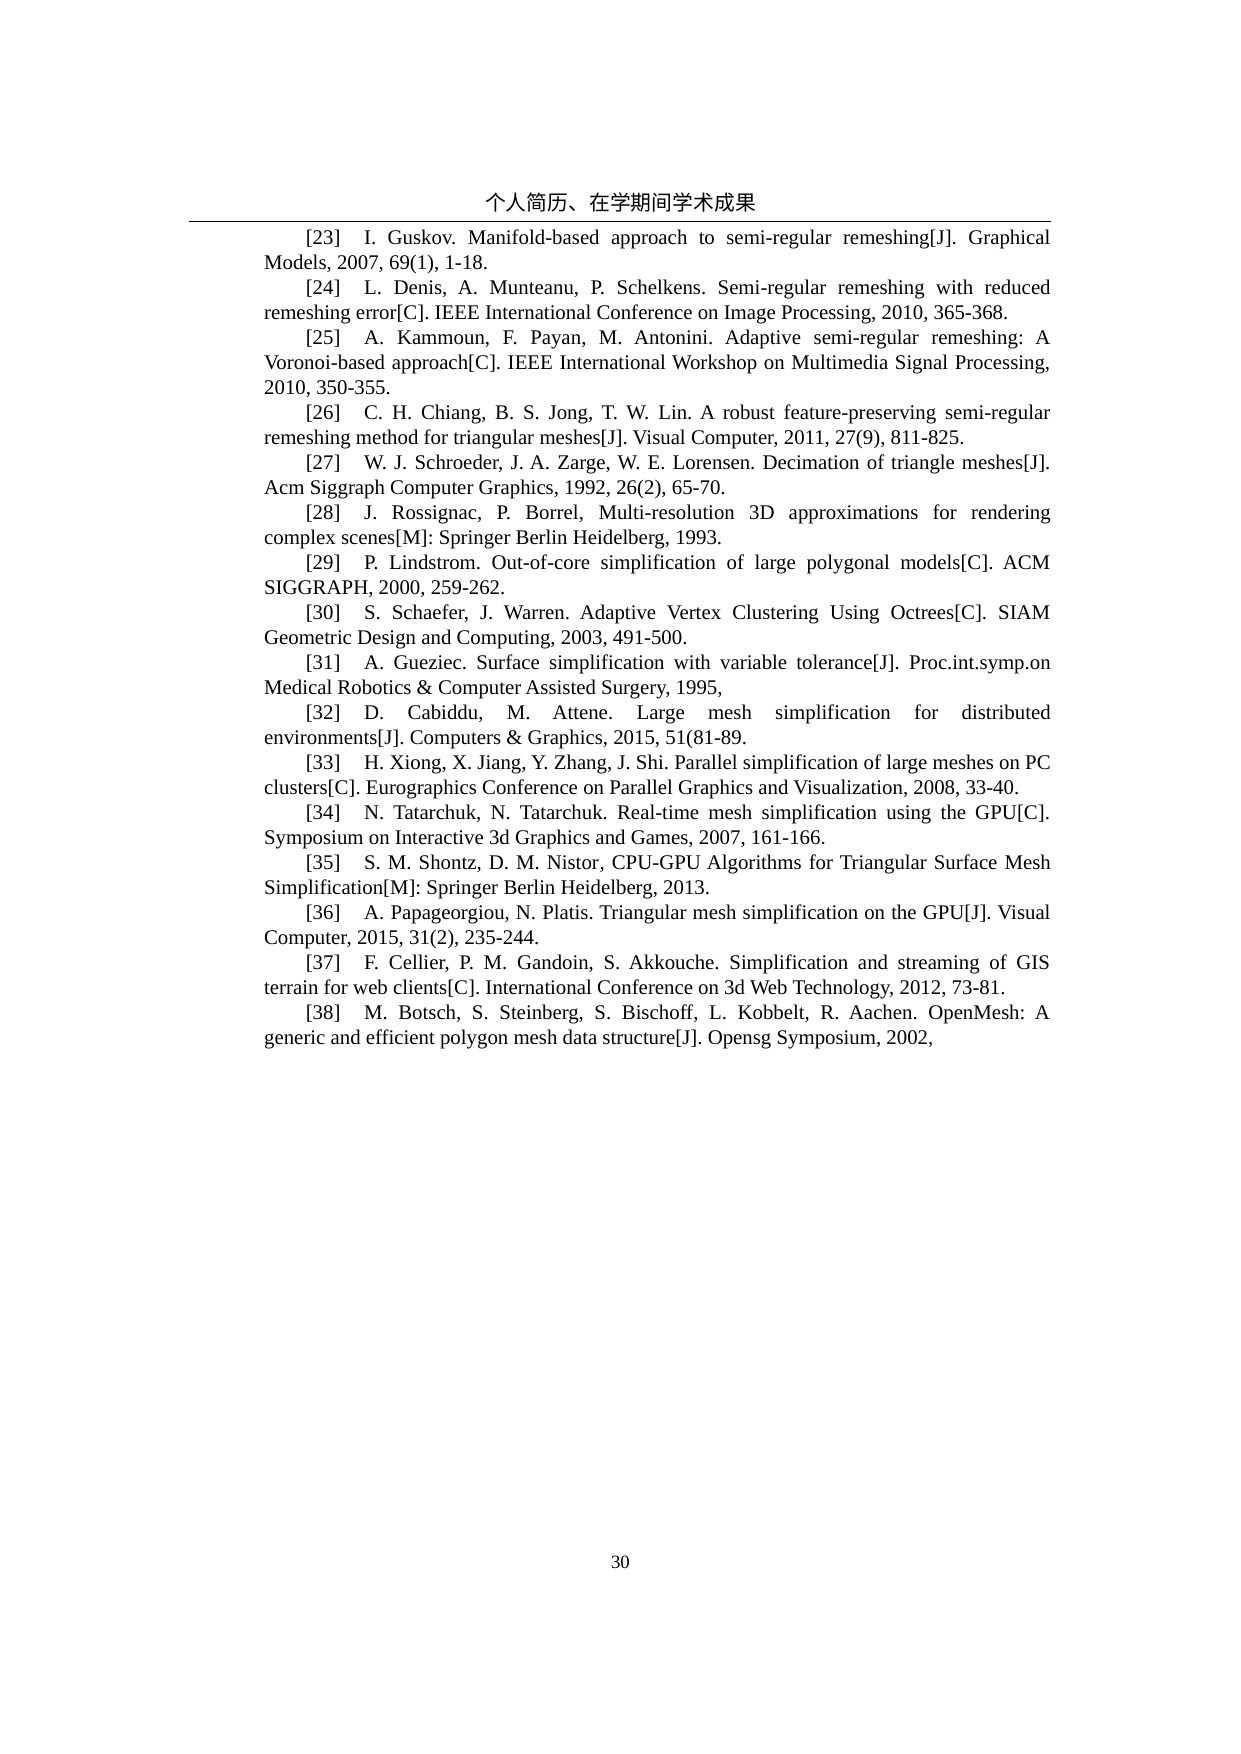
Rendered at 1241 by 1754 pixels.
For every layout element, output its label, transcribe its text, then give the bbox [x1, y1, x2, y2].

text [29] P. Lindstrom. Out-of-core simplification of large polygonal models[C]. ACM SIGGRAPH, 2000, 259-262. [264, 549, 1051, 599]
text [26] C. H. Chiang, B. S. Jong, T. W. Lin. A robust feature-preserving semi-regular remeshing method for triangular meshes[J]. Visual Computer, 2011, 27(9), 811-825. [264, 399, 1051, 449]
text [32] D. Cabiddu, M. Attene. Large mesh simplification for distributed environments[J]. Computers & Graphics, 2015, 51(81-89. [264, 699, 1051, 749]
text [34] N. Tatarchuk, N. Tatarchuk. Real-time mesh simplification using the GPU[C]. Symposium on Interactive 3d Graphics and Games, 2007, 161-166. [264, 799, 1051, 849]
text [30] S. Schaefer, J. Warren. Adaptive Vertex Clustering Using Octrees[C]. SIAM Geometric Design and Computing, 2003, 491-500. [264, 599, 1051, 649]
text [33] H. Xiong, X. Jiang, Y. Zhang, J. Shi. Parallel simplification of large meshes on PC clusters[C]. Eurographics Conference on Parallel Graphics and Visualization, 2008, 33-40. [264, 749, 1051, 799]
text [23] I. Guskov. Manifold-based approach to semi-regular remeshing[J]. Graphical Models, 2007, 69(1), 1-18. [264, 224, 1051, 274]
text [24] L. Denis, A. Munteanu, P. Schelkens. Semi-regular remeshing with reduced remeshing error[C]. IEEE International Conference on Image Processing, 2010, 365-368. [264, 274, 1051, 324]
text [25] A. Kammoun, F. Payan, M. Antonini. Adaptive semi-regular remeshing: A Voronoi-based approach[C]. IEEE International Workshop on Multimedia Signal Processing, 2010, 350-355. [264, 324, 1051, 399]
text [35] S. M. Shontz, D. M. Nistor, CPU-GPU Algorithms for Triangular Surface Mesh Simplification[M]: Springer Berlin Heidelberg, 2013. [264, 849, 1051, 899]
text [28] J. Rossignac, P. Borrel, Multi-resolution 3D approximations for rendering complex scenes[M]: Springer Berlin Heidelberg, 1993. [264, 499, 1051, 549]
text [37] F. Cellier, P. M. Gandoin, S. Akkouche. Simplification and streaming of GIS terrain for web clients[C]. International Conference on 3d Web Technology, 2012, 73-81. [264, 949, 1051, 999]
text [27] W. J. Schroeder, J. A. Zarge, W. E. Lorensen. Decimation of triangle meshes[J]. Acm Siggraph Computer Graphics, 1992, 26(2), 65-70. [264, 449, 1051, 499]
text [31] A. Gueziec. Surface simplification with variable tolerance[J]. Proc.int.symp.on Medical Robotics & Computer Assisted Surgery, 1995, [264, 649, 1051, 699]
text [36] A. Papageorgiou, N. Platis. Triangular mesh simplification on the GPU[J]. Visual Computer, 2015, 31(2), 235-244. [264, 899, 1051, 949]
text [38] M. Botsch, S. Steinberg, S. Bischoff, L. Kobbelt, R. Aachen. OpenMesh: A generic and efficient polygon mesh data structure[J]. Opensg Symposium, 2002, [264, 999, 1051, 1049]
